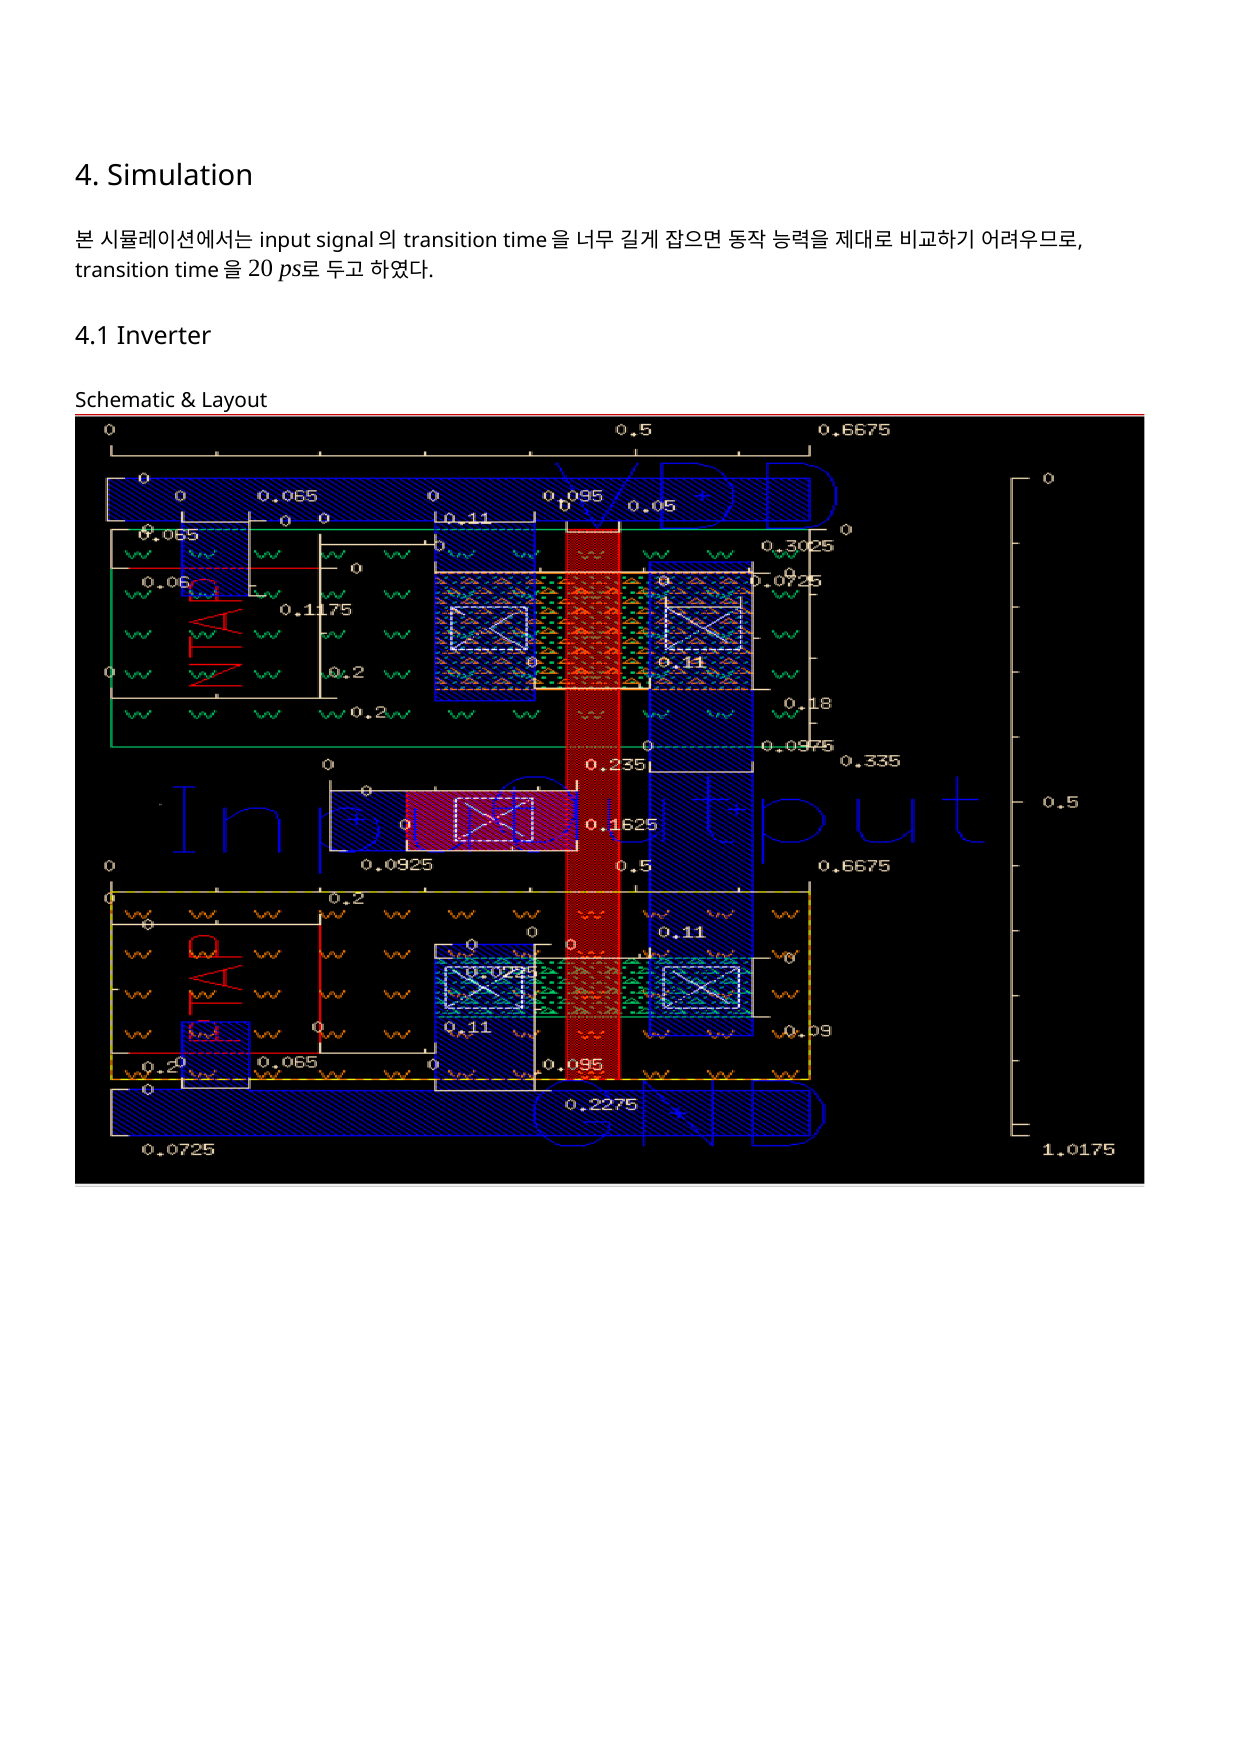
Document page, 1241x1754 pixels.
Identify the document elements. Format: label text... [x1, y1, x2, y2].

subtitle 4. Simulation [75, 154, 1165, 194]
text Schematic & Layout [75, 386, 1165, 414]
text 본 시뮬레이션에서는 input signal의 transition time을 너무 길게 잡으면 동작 능력을 제대로 비교하기 어려우므로, transition time을 로 두고 하였다. [75, 223, 1165, 283]
picture [75, 414, 1145, 1187]
subtitle 4.1 Inverter [75, 317, 1165, 352]
